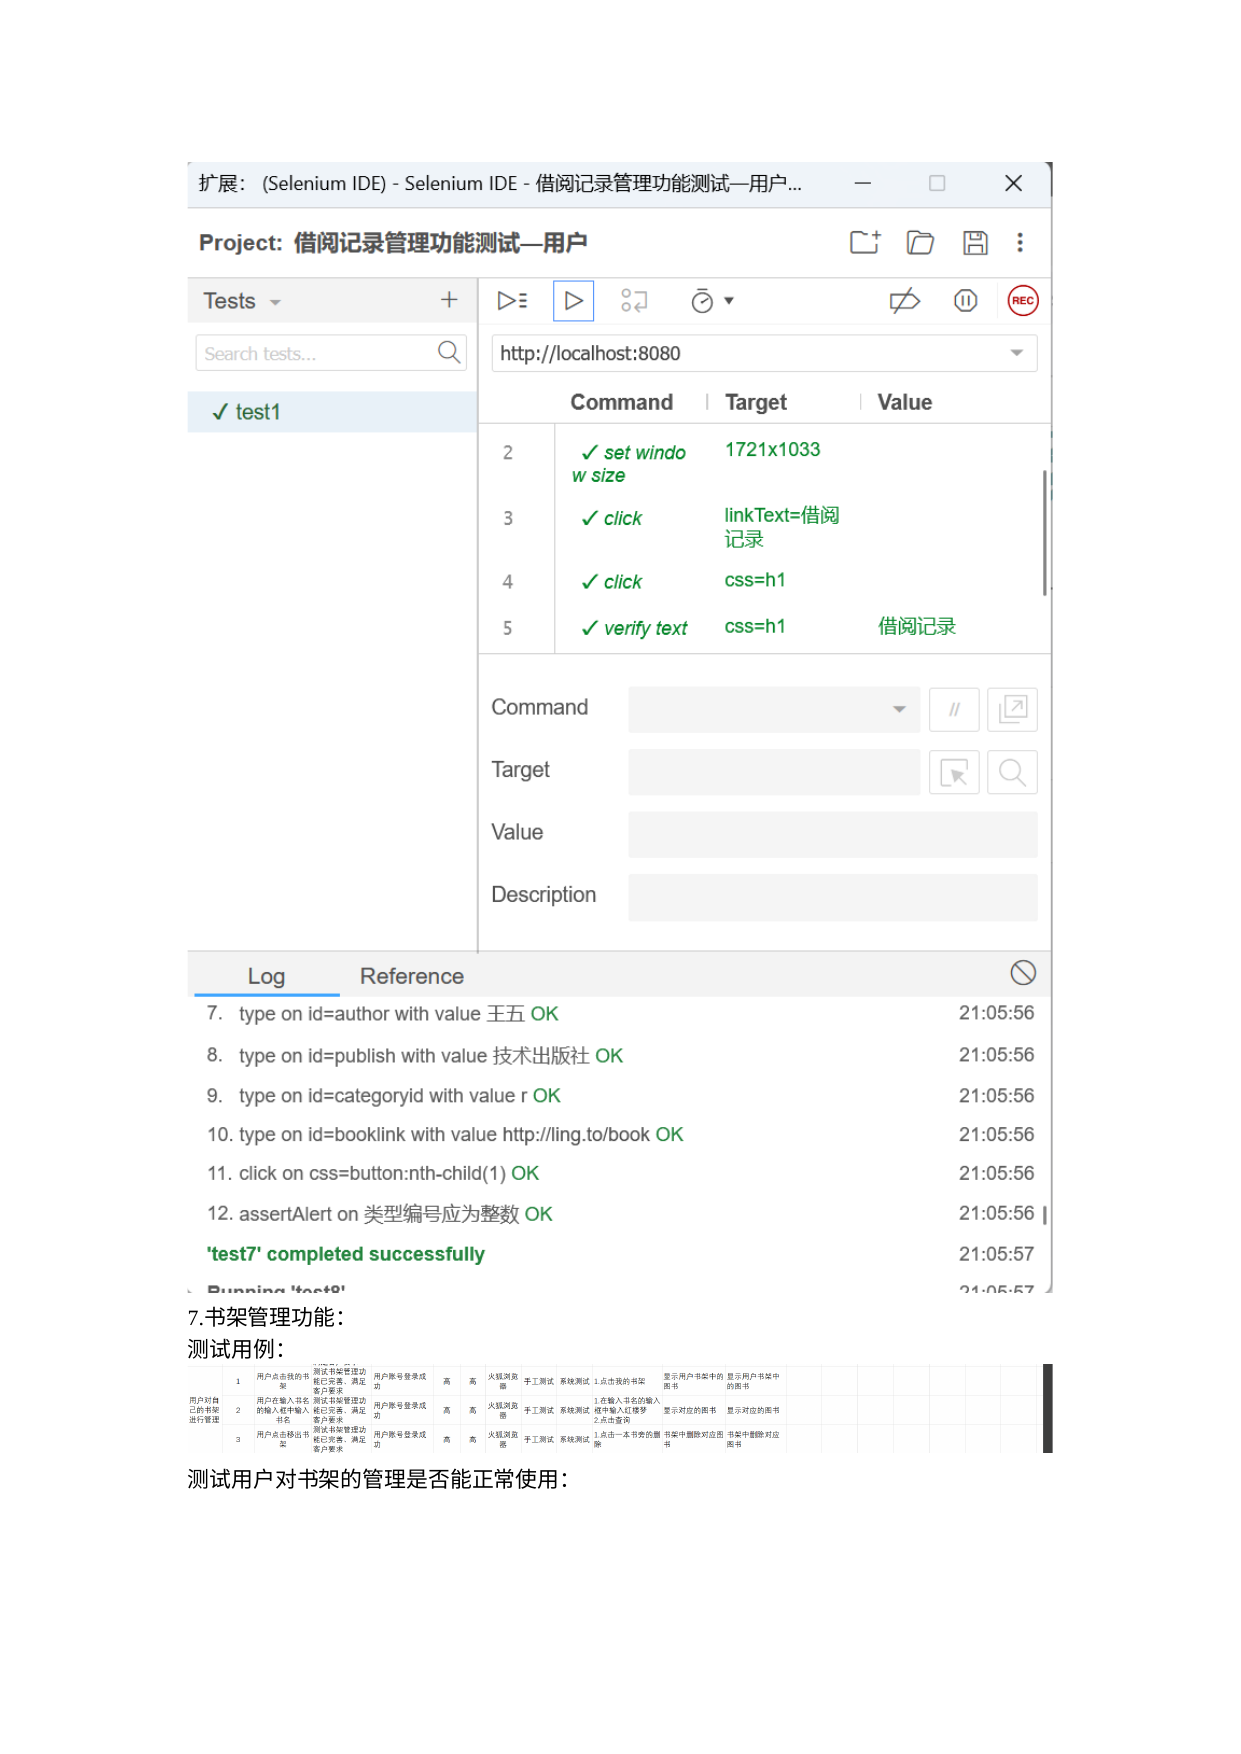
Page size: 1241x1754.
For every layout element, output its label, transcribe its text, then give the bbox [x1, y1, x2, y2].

text 7.书架管理功能： [187, 1299, 1053, 1332]
text 测试用户对书架的管理是否能正常使用： [187, 1462, 1053, 1494]
picture [187, 1364, 1053, 1453]
picture [187, 162, 1053, 1293]
text 测试用例： [187, 1332, 1053, 1364]
